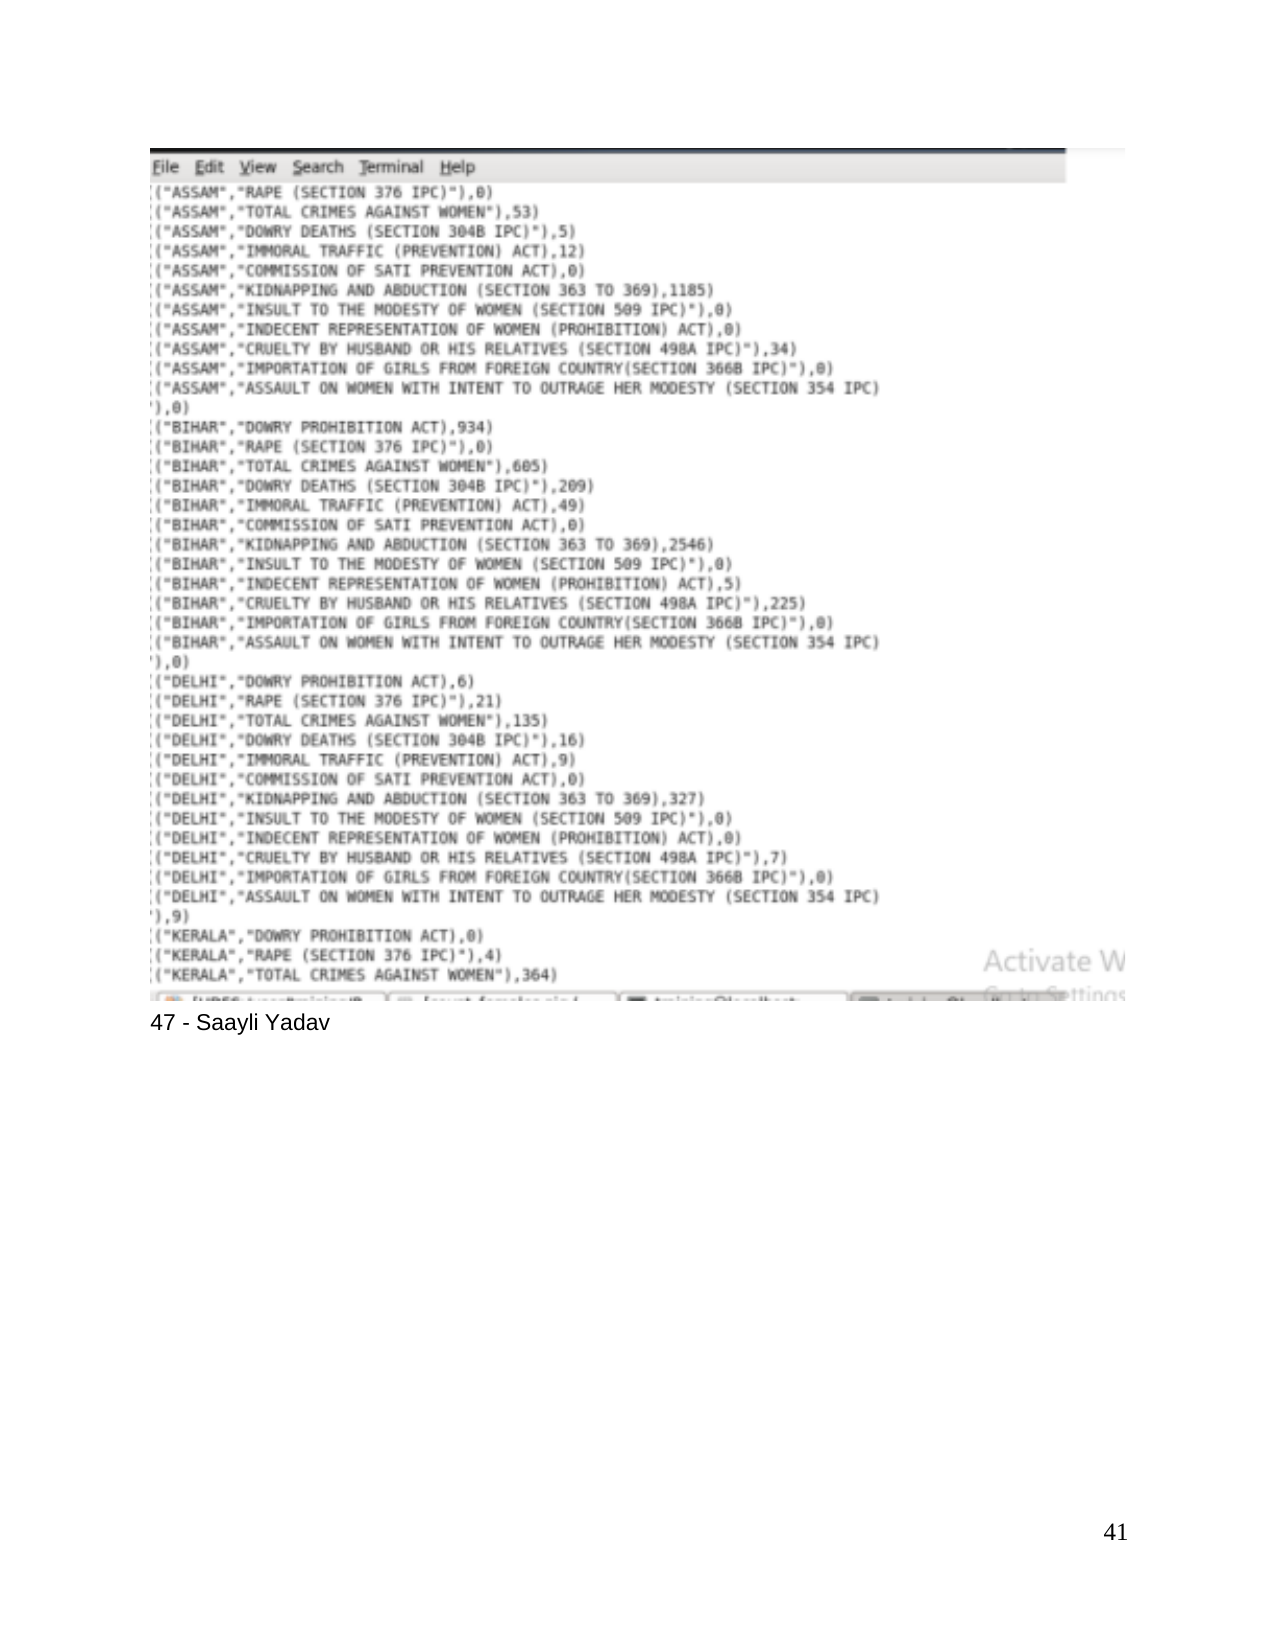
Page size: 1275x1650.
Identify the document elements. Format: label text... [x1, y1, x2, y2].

picture [150, 148, 1126, 1001]
